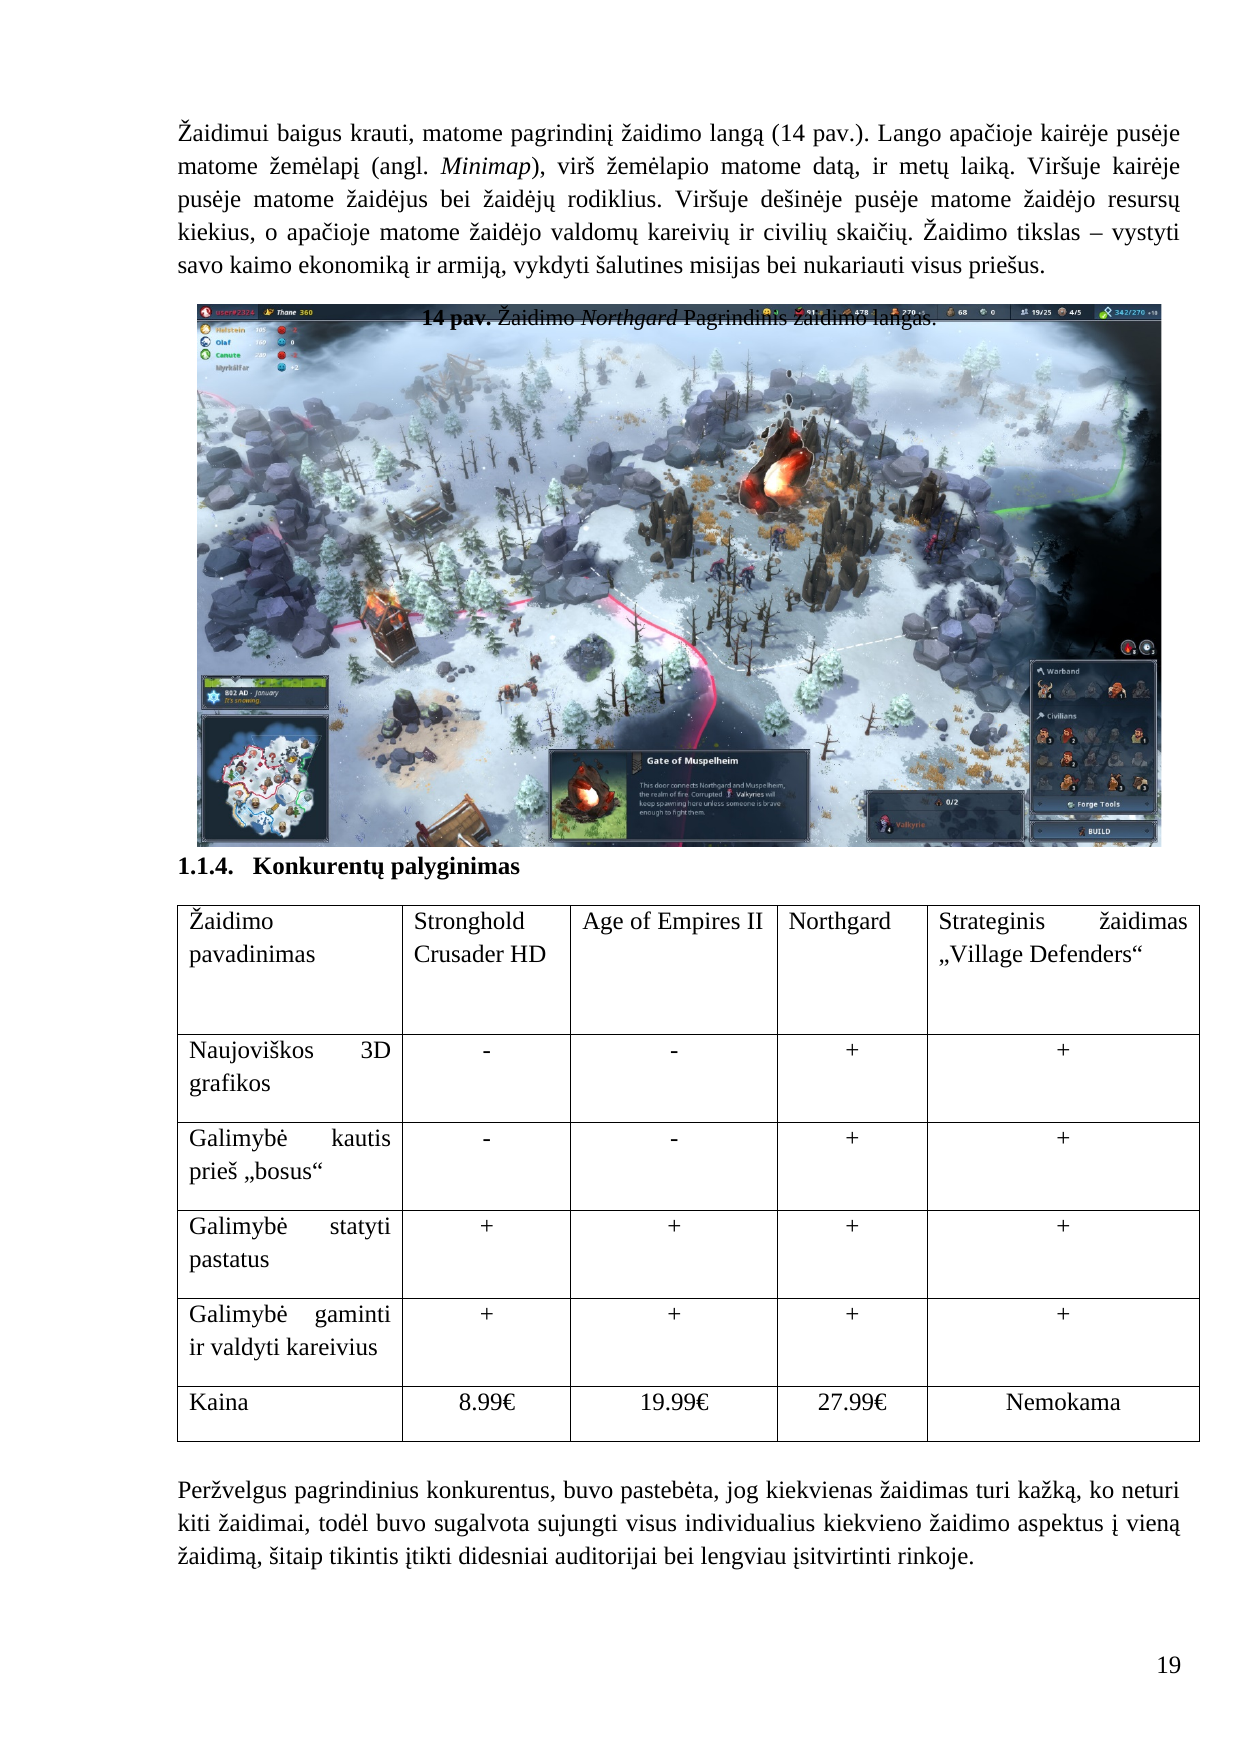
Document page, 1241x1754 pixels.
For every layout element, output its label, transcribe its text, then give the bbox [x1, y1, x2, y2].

table_header Stronghold Crusader HD [403, 906, 570, 1034]
table_cell + [571, 1211, 777, 1298]
text Peržvelgus pagrindinius konkurentus, buvo pastebėta, jog kiekvienas žaidimas turi kažką, ko neturi kiti žaidimai, todėl buvo sugalvota sujungti visus individualius kiekvieno žaidimo aspektus į vieną žaidimą, šitaip tikintis įtikti didesniai auditorijai bei lengviau įsitvirtinti rinkoje. [177, 1475, 1181, 1569]
table_cell + [928, 1299, 1199, 1386]
table_cell Galimybė kautis prieš „bosus“ [178, 1123, 402, 1210]
table_cell + [571, 1299, 777, 1386]
table_cell Galimybė gaminti ir valdyti kareivius [178, 1299, 402, 1386]
table_cell - [571, 1123, 777, 1210]
table_cell + [928, 1035, 1199, 1122]
table_cell + [778, 1299, 927, 1386]
table_cell - [403, 1035, 570, 1122]
table_cell + [928, 1211, 1199, 1298]
table_cell Galimybė statyti pastatus [178, 1211, 402, 1298]
table_header Žaidimo pavadinimas [178, 906, 402, 1034]
table_cell Nemokama [928, 1387, 1199, 1441]
table_cell - [403, 1123, 570, 1210]
table_cell Naujoviškos 3D grafikos [178, 1035, 402, 1122]
table_header Age of Empires II [571, 906, 777, 1034]
table_cell - [571, 1035, 777, 1122]
table_header Strateginis žaidimas „Village Defenders“ [928, 906, 1199, 1034]
text Žaidimui baigus krauti, matome pagrindinį žaidimo langą (14 pav.). Lango apačioje kairėje pusėje matome žemėlapį (angl. Minimap), virš žemėlapio matome datą, ir metų laiką. Viršuje kairėje pusėje matome žaidėjus bei žaidėjų rodiklius. Viršuje dešinėje pusėje matome žaidėjo resursų kiekius, o apačioje matome žaidėjo valdomų kareivių ir civilių skaičių. Žaidimo tikslas – vystyti savo kaimo ekonomiką ir armiją, vykdyti šalutines misijas bei nukariauti visus priešus. [177, 118, 1181, 279]
table_cell + [778, 1035, 927, 1122]
table_cell + [778, 1211, 927, 1298]
table_cell 19.99€ [571, 1387, 777, 1441]
table_cell Kaina [178, 1387, 402, 1441]
table_cell + [403, 1299, 570, 1386]
table_header Northgard [778, 906, 927, 1034]
picture [197, 304, 1162, 847]
table_cell + [928, 1123, 1199, 1210]
text 14 pav. Žaidimo Northgard Pagrindinis žaidimo langas. [421, 304, 937, 331]
table_cell + [778, 1123, 927, 1210]
table_cell + [403, 1211, 570, 1298]
table_cell 8.99€ [403, 1387, 570, 1441]
table_cell 27.99€ [778, 1387, 927, 1441]
